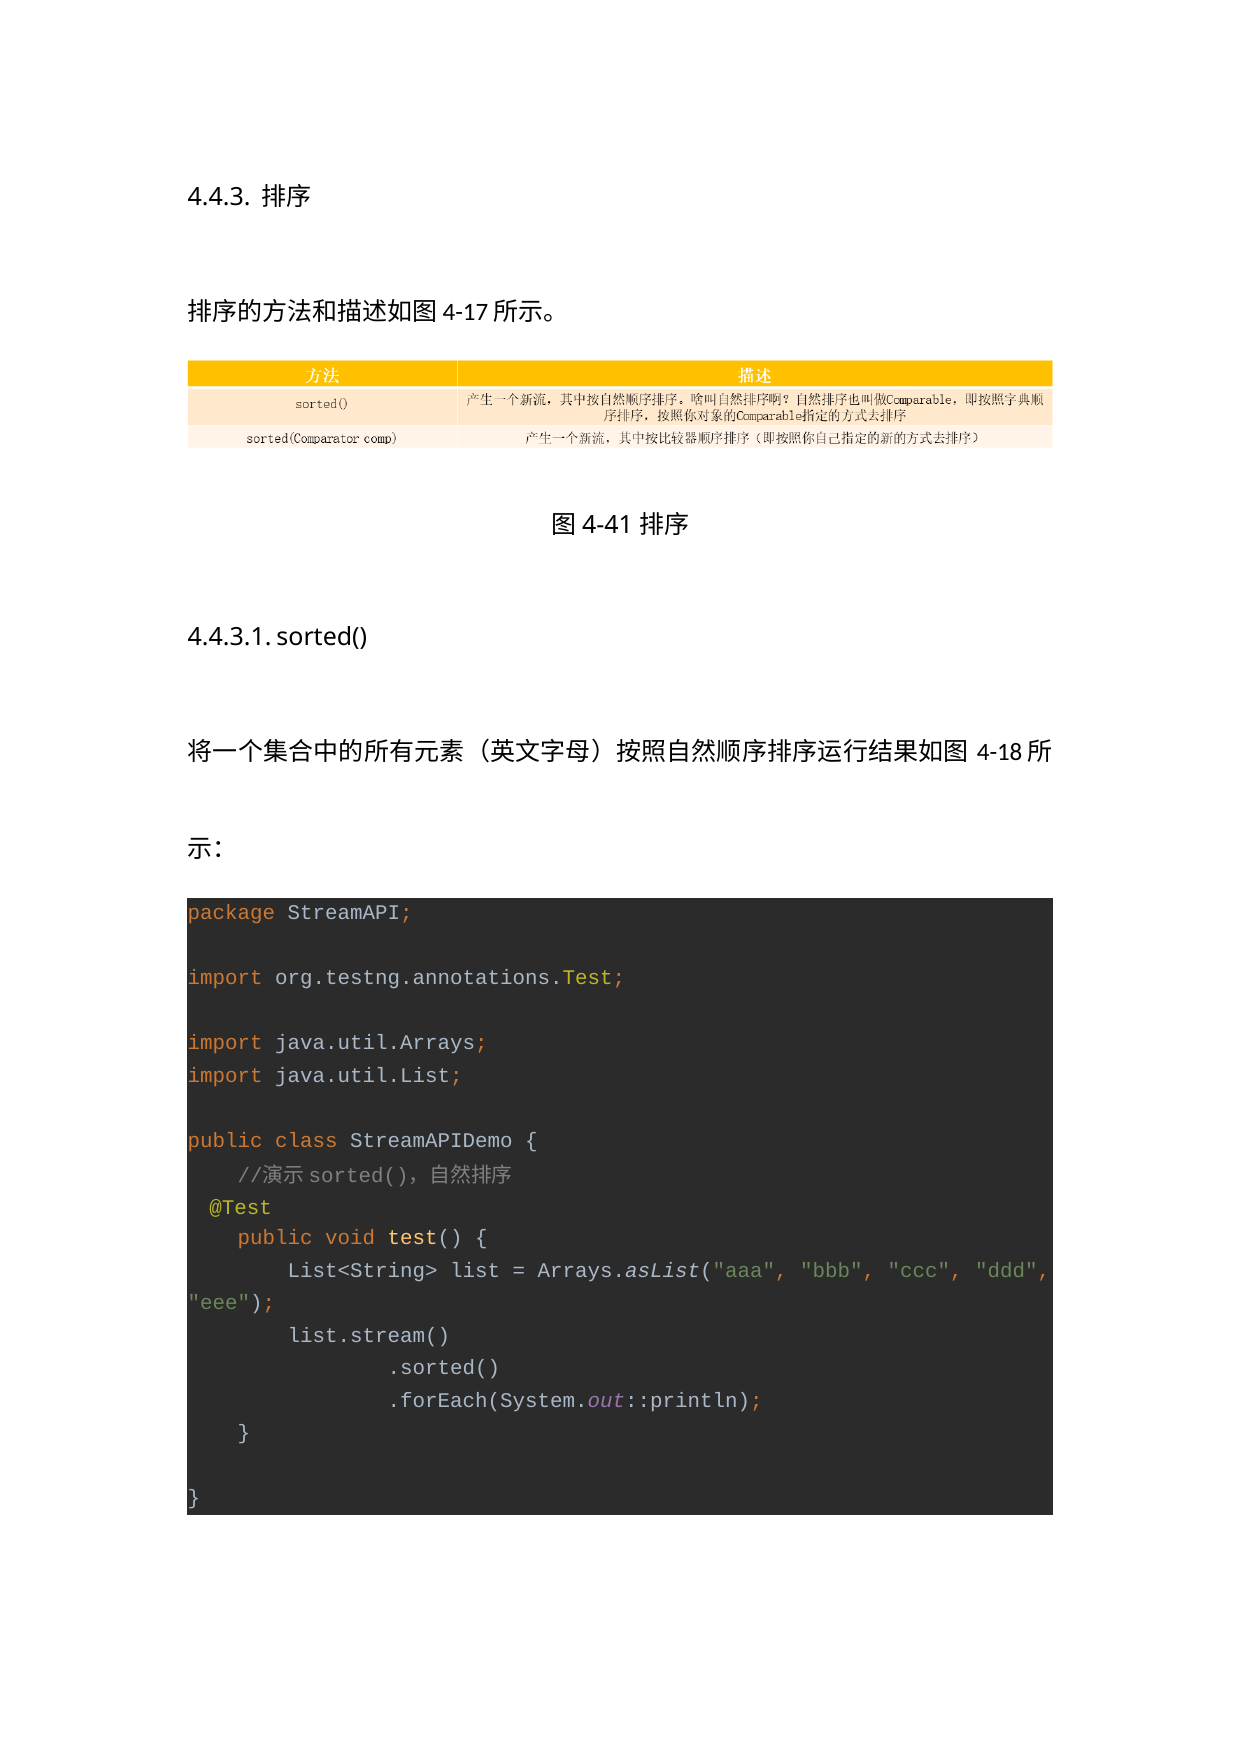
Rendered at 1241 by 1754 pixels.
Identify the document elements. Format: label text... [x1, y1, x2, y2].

subtitle sorted() [187, 603, 1053, 668]
subtitle 排序 [187, 162, 1053, 227]
text 排序的方法和描述如图4-17所示。 [187, 277, 1053, 342]
text 将一个集合中的所有元素（英文字母）按照自然顺序排序运行结果如图4-18所示： [187, 717, 1053, 879]
text package StreamAPI; import org.testng.annotations.Test; import java.util.Arrays; import java.util.List; public class StreamAPIDemo { //演示sorted()，自然排序 @Test public void test() { List<String> list = Arrays.asList("aaa", "bbb", "ccc", "ddd", "eee"); list.stream() .sorted() .forEach(System.out::println); } } [187, 898, 1053, 1515]
picture [187, 360, 1053, 448]
